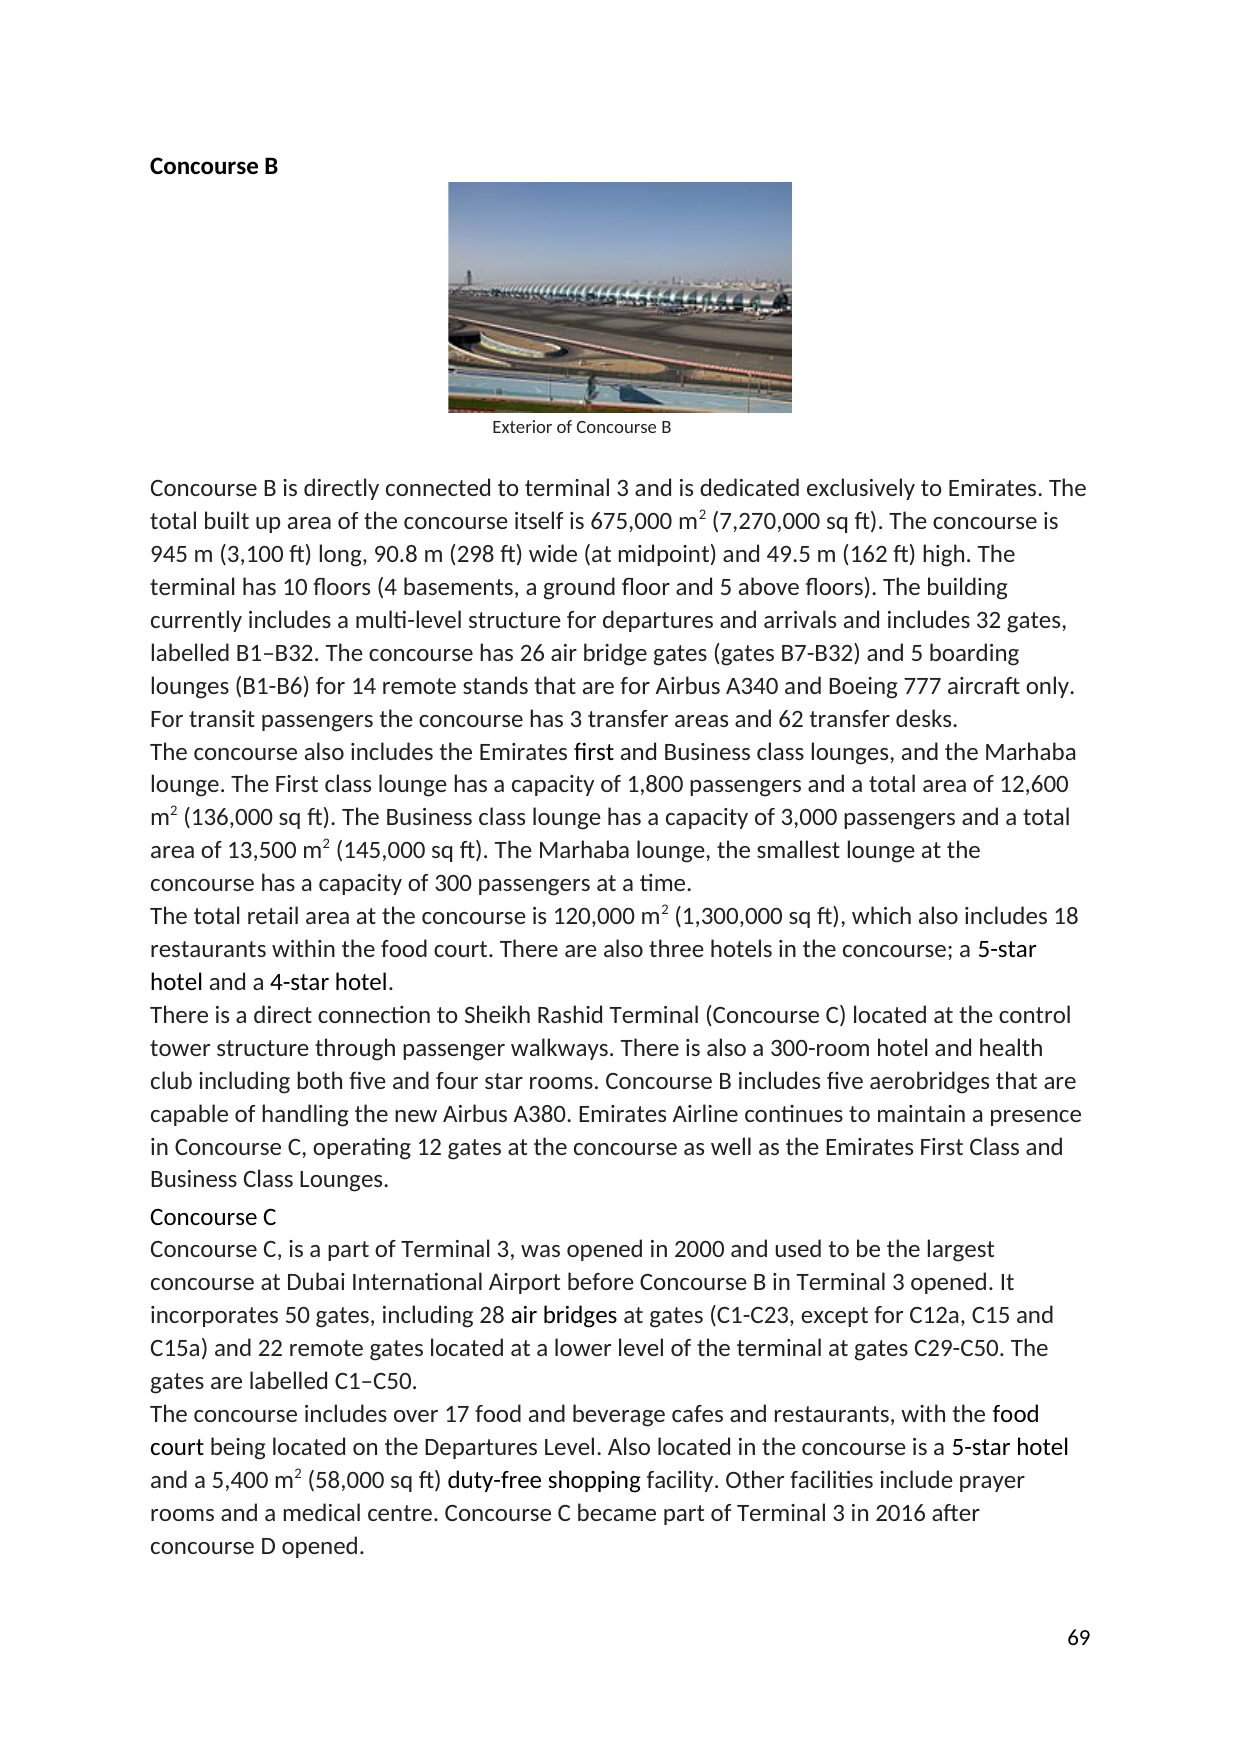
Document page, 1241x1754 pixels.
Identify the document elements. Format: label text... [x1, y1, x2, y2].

subtitle Concourse B [150, 150, 1090, 181]
subtitle Concourse C [150, 1201, 1090, 1231]
text Exterior of Concourse B [150, 415, 1090, 438]
picture [448, 182, 792, 413]
text Concourse C, is a part of Terminal 3, was opened in 2000 and used to be the largest concourse at Dubai International Airport before Concourse B in Terminal 3 opened. It incorporates 50 gates, including 28 air bridges at gates (C1-C23, except for C12a, C15 and C15a) and 22 remote gates located at a lower level of the terminal at gates C29-C50. The gates are labelled C1–C50. [150, 1234, 1090, 1396]
text The concourse includes over 17 food and beverage cafes and restaurants, with the food court being located on the Departures Level. Also located in the concourse is a 5-star hotel and a 5,400 m2 (58,000 sq ft) duty-free shopping facility. Other facilities include prayer rooms and a medical centre. Concourse C became part of Terminal 3 in 2016 after concourse D opened. [150, 1398, 1090, 1560]
text The concourse also includes the Emirates first and Business class lounges, and the Marhaba lounge. The First class lounge has a capacity of 1,800 passengers and a total area of 12,600 m2 (136,000 sq ft). The Business class lounge has a capacity of 3,000 passengers and a total area of 13,500 m2 (145,000 sq ft). The Marhaba lounge, the smallest lounge at the concourse has a capacity of 300 passengers at a time. [150, 736, 1090, 898]
text Concourse B is directly connected to terminal 3 and is dedicated exclusively to Emirates. The total built up area of the concourse itself is 675,000 m2 (7,270,000 sq ft). The concourse is 945 m (3,100 ft) long, 90.8 m (298 ft) wide (at midpoint) and 49.5 m (162 ft) high. The terminal has 10 floors (4 basements, a ground floor and 5 above floors). The building currently includes a multi-level structure for departures and arrivals and includes 32 gates, labelled B1–B32. The concourse has 26 air bridge gates (gates B7-B32) and 5 boarding lounges (B1-B6) for 14 remote stands that are for Airbus A340 and Boeing 777 aircraft only. For transit passengers the concourse has 3 transfer areas and 62 transfer desks. [150, 472, 1090, 733]
text There is a direct connection to Sheikh Rashid Terminal (Concourse C) located at the control tower structure through passenger walkways. There is also a 300-room hotel and health club including both five and four star rooms. Concourse B includes five aerobridges that are capable of handling the new Airbus A380. Emirates Airline continues to maintain a presence in Concourse C, operating 12 gates at the concourse as well as the Emirates First Class and Business Class Lounges. [150, 999, 1090, 1194]
text The total retail area at the concourse is 120,000 m2 (1,300,000 sq ft), which also includes 18 restaurants within the food court. There are also three hotels in the concourse; a 5-star hotel and a 4-star hotel. [150, 900, 1090, 997]
